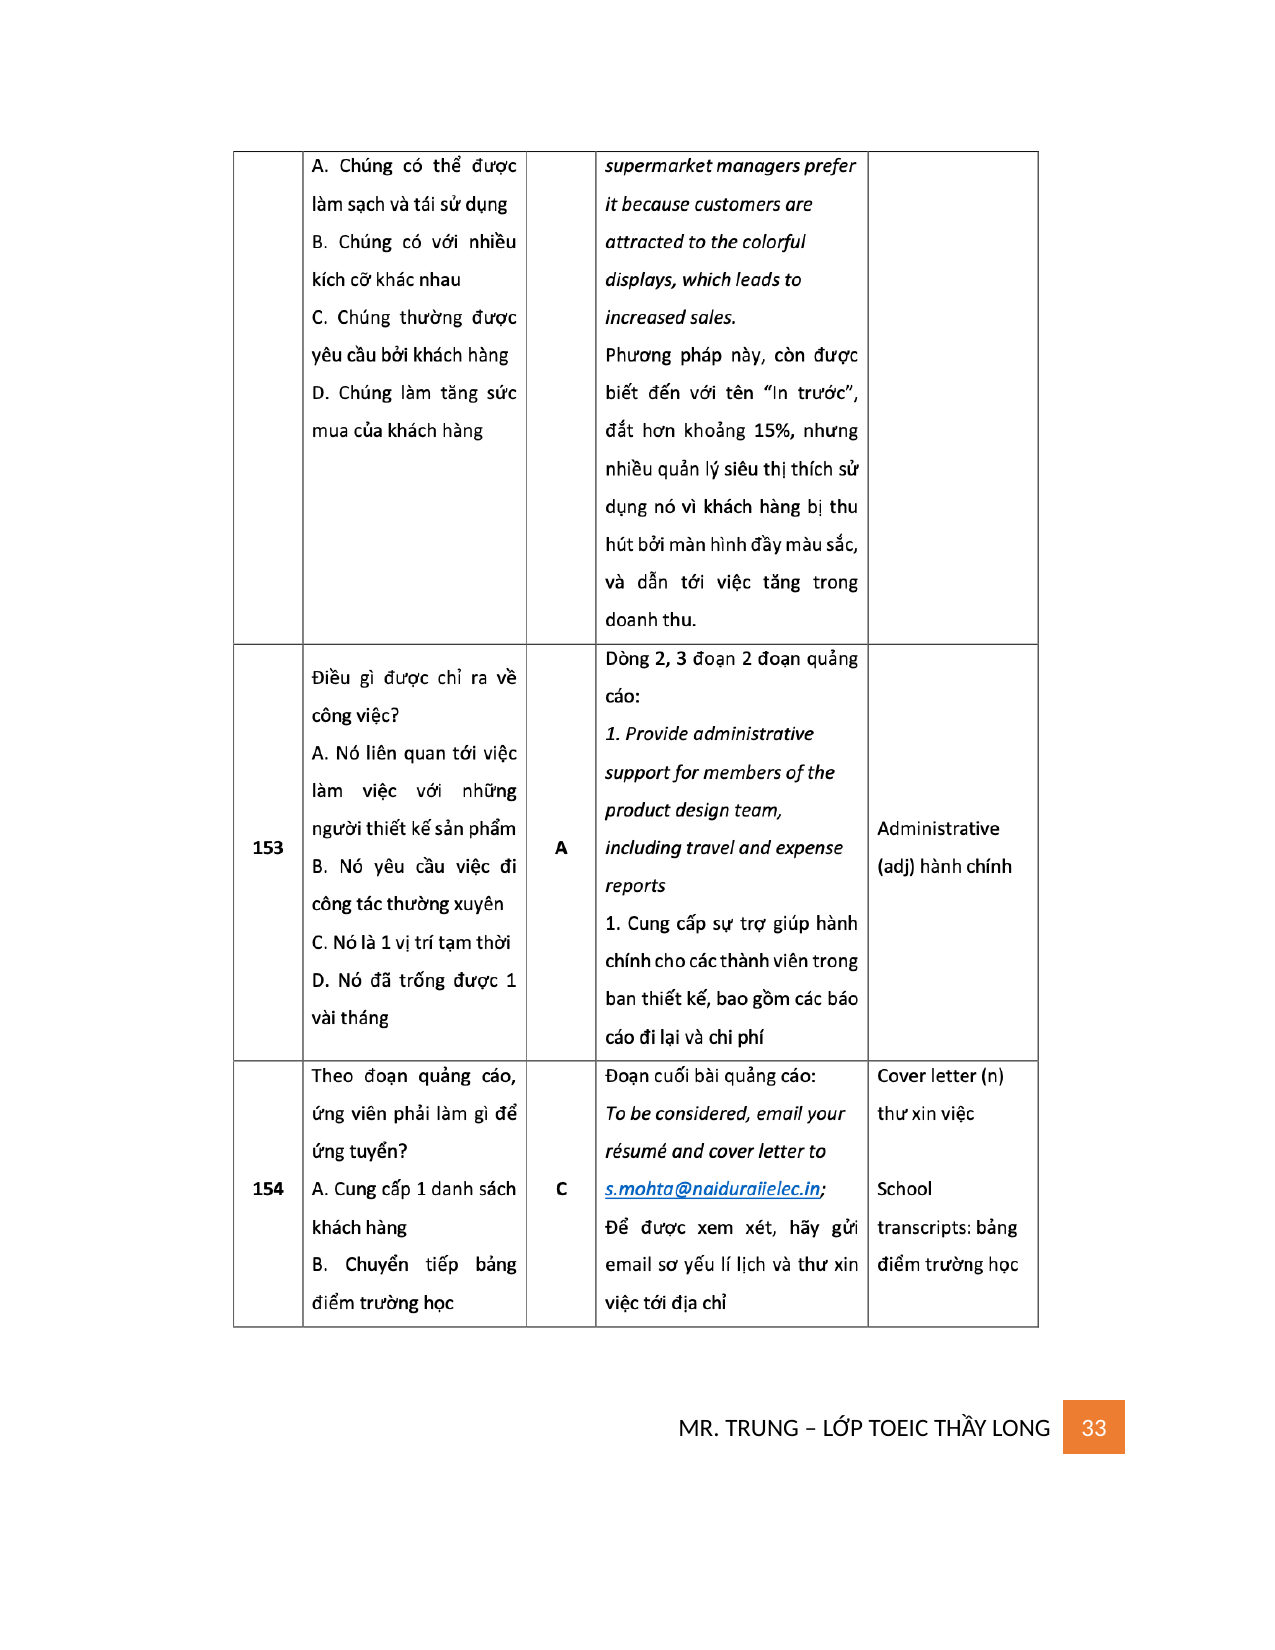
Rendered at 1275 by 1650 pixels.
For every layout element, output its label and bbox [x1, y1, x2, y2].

picture [233, 150, 1042, 1329]
